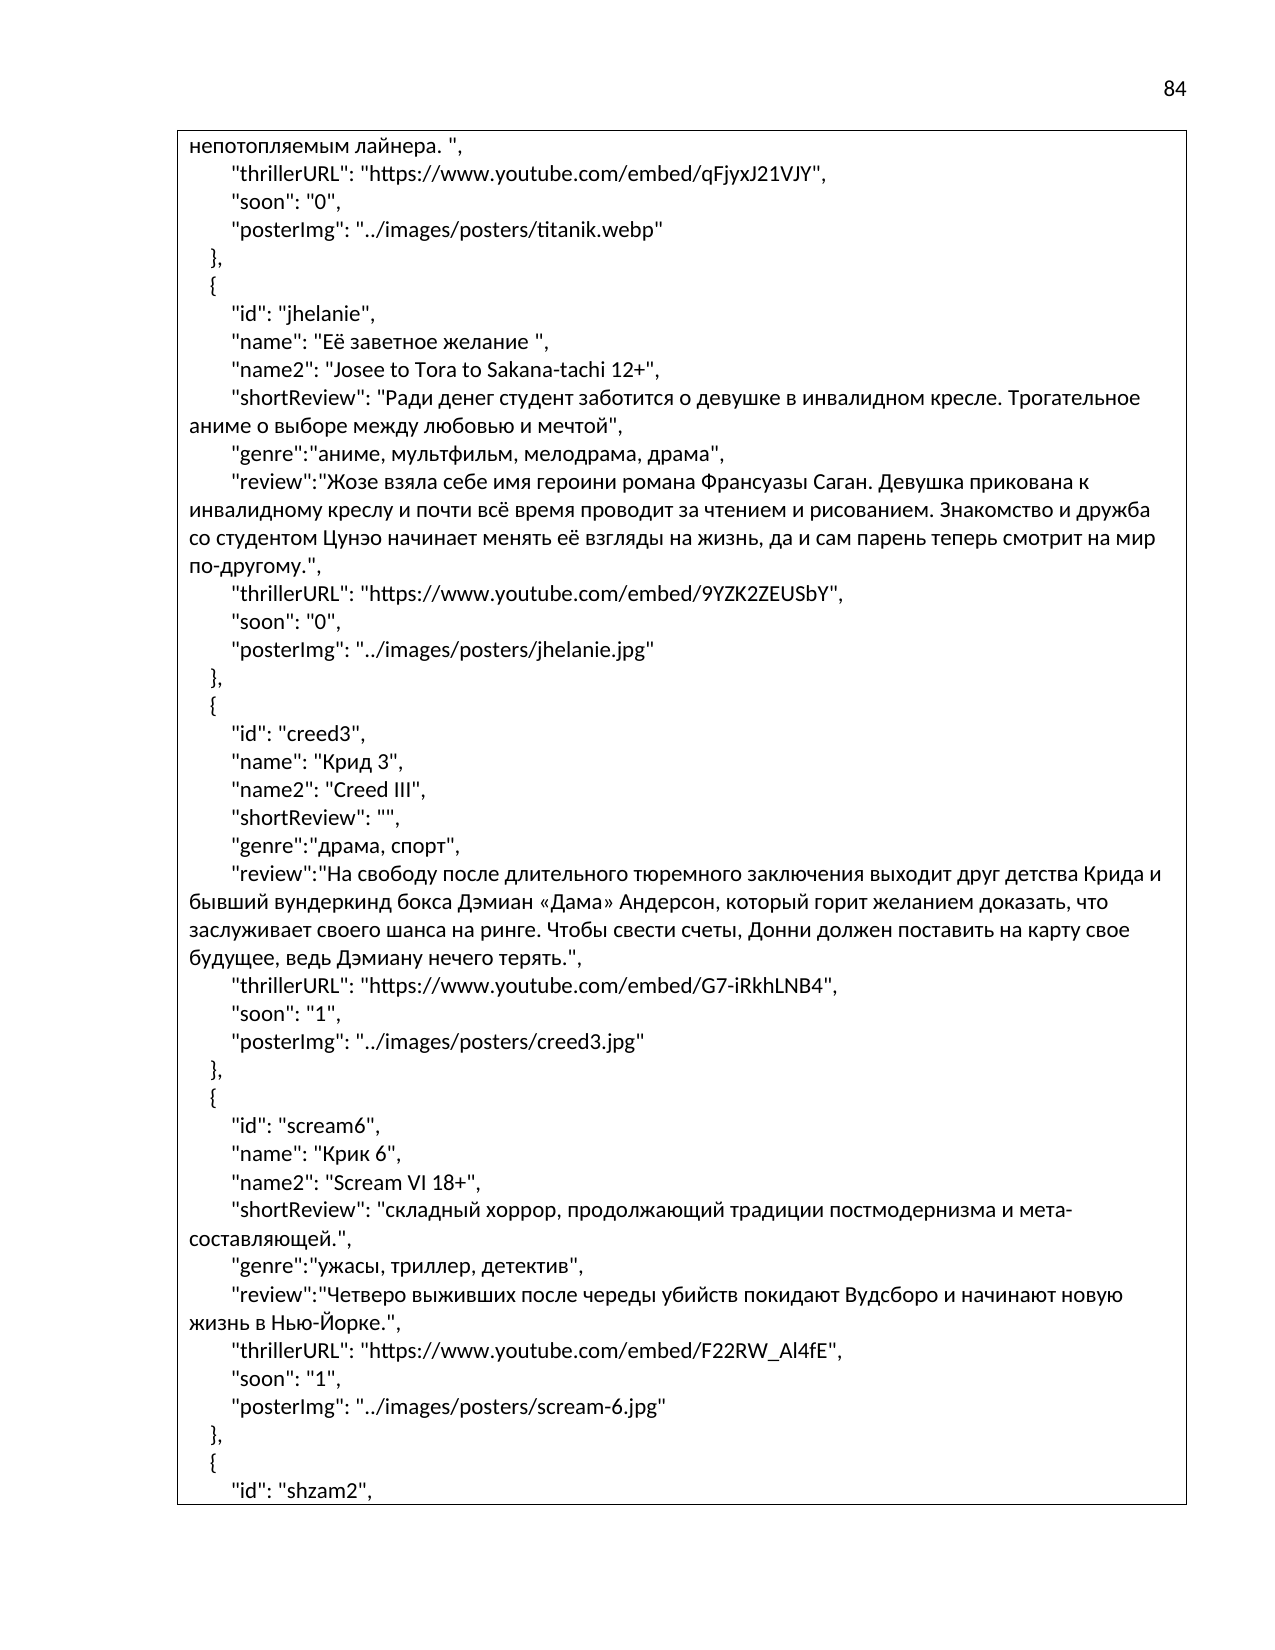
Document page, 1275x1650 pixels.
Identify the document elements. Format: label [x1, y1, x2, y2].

table_header [178, 131, 1186, 1504]
